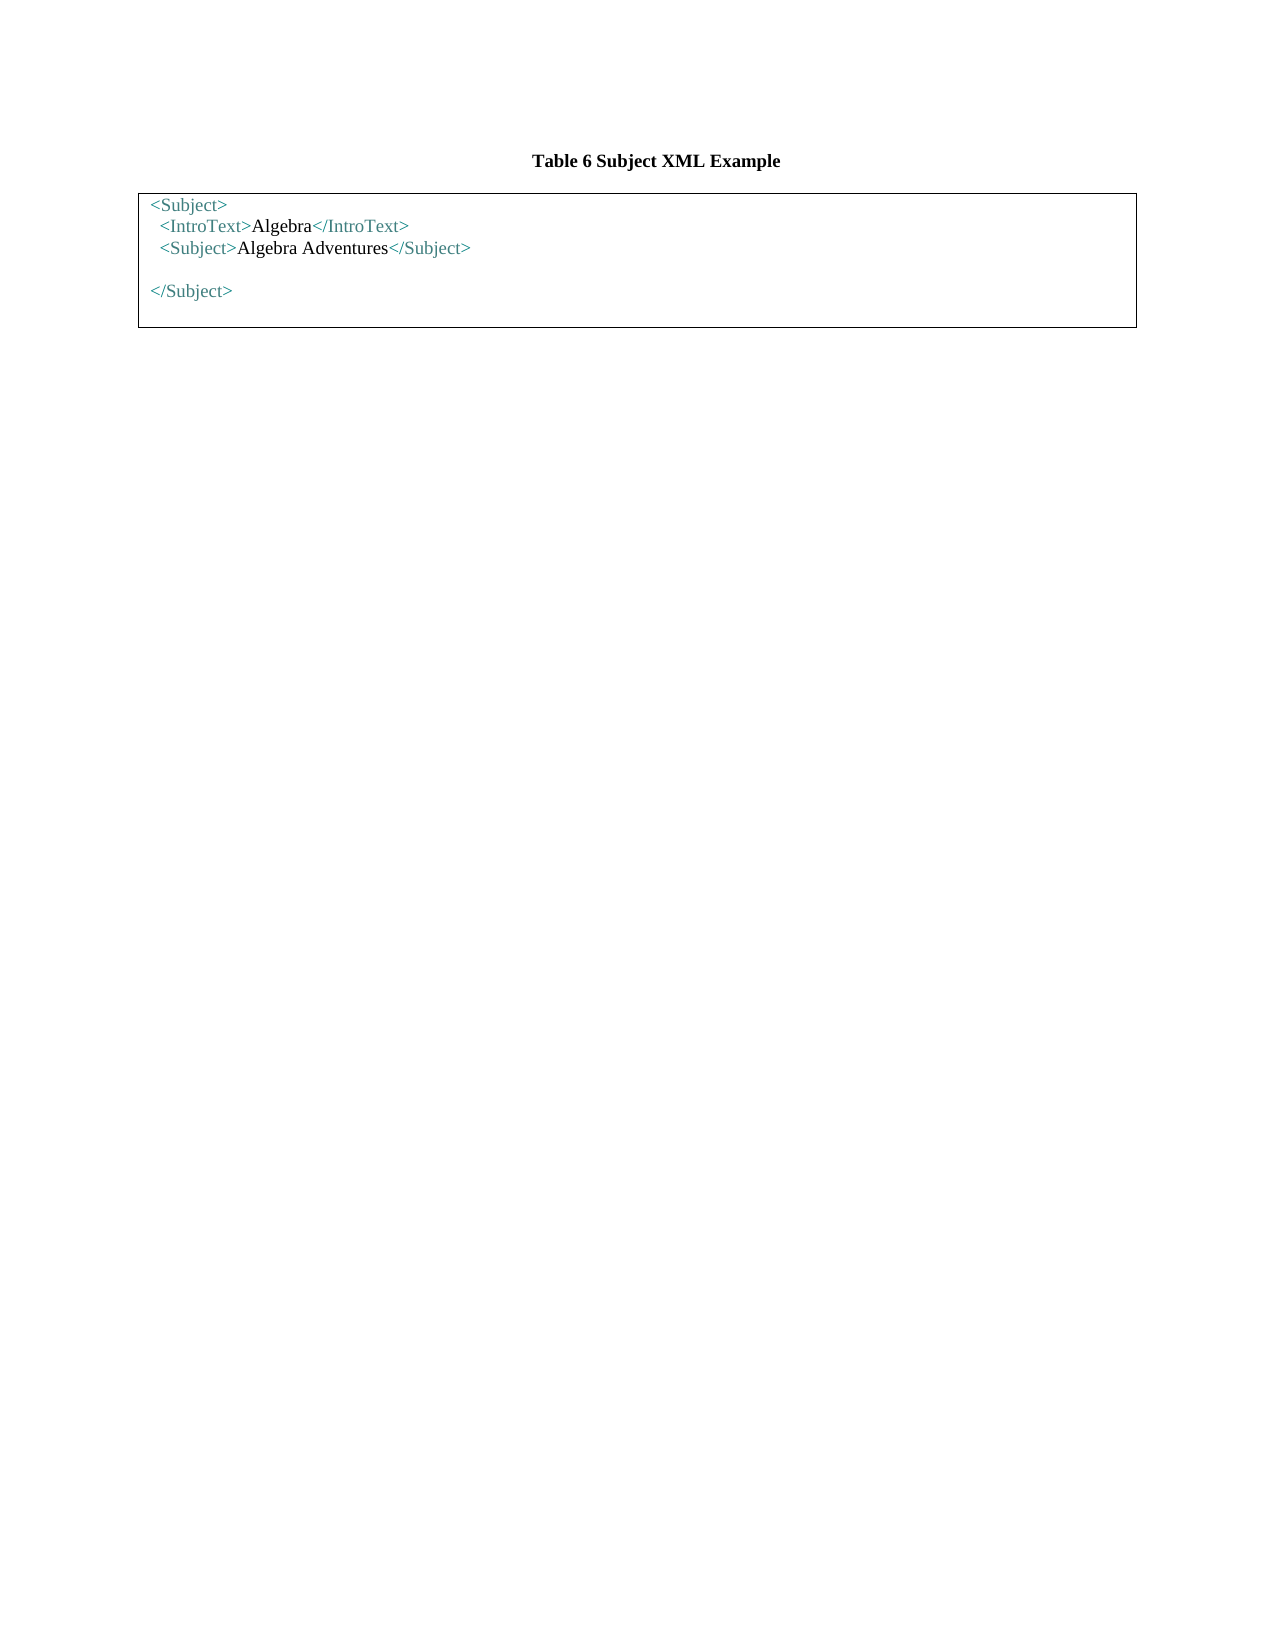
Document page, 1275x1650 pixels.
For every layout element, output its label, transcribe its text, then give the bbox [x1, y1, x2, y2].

text Table 6 Subject XML Example [150, 150, 1125, 172]
table_header <Subject> <IntroText>Algebra</IntroText> <Subject>Algebra Adventures</Subject> </Subject> [139, 194, 1136, 327]
